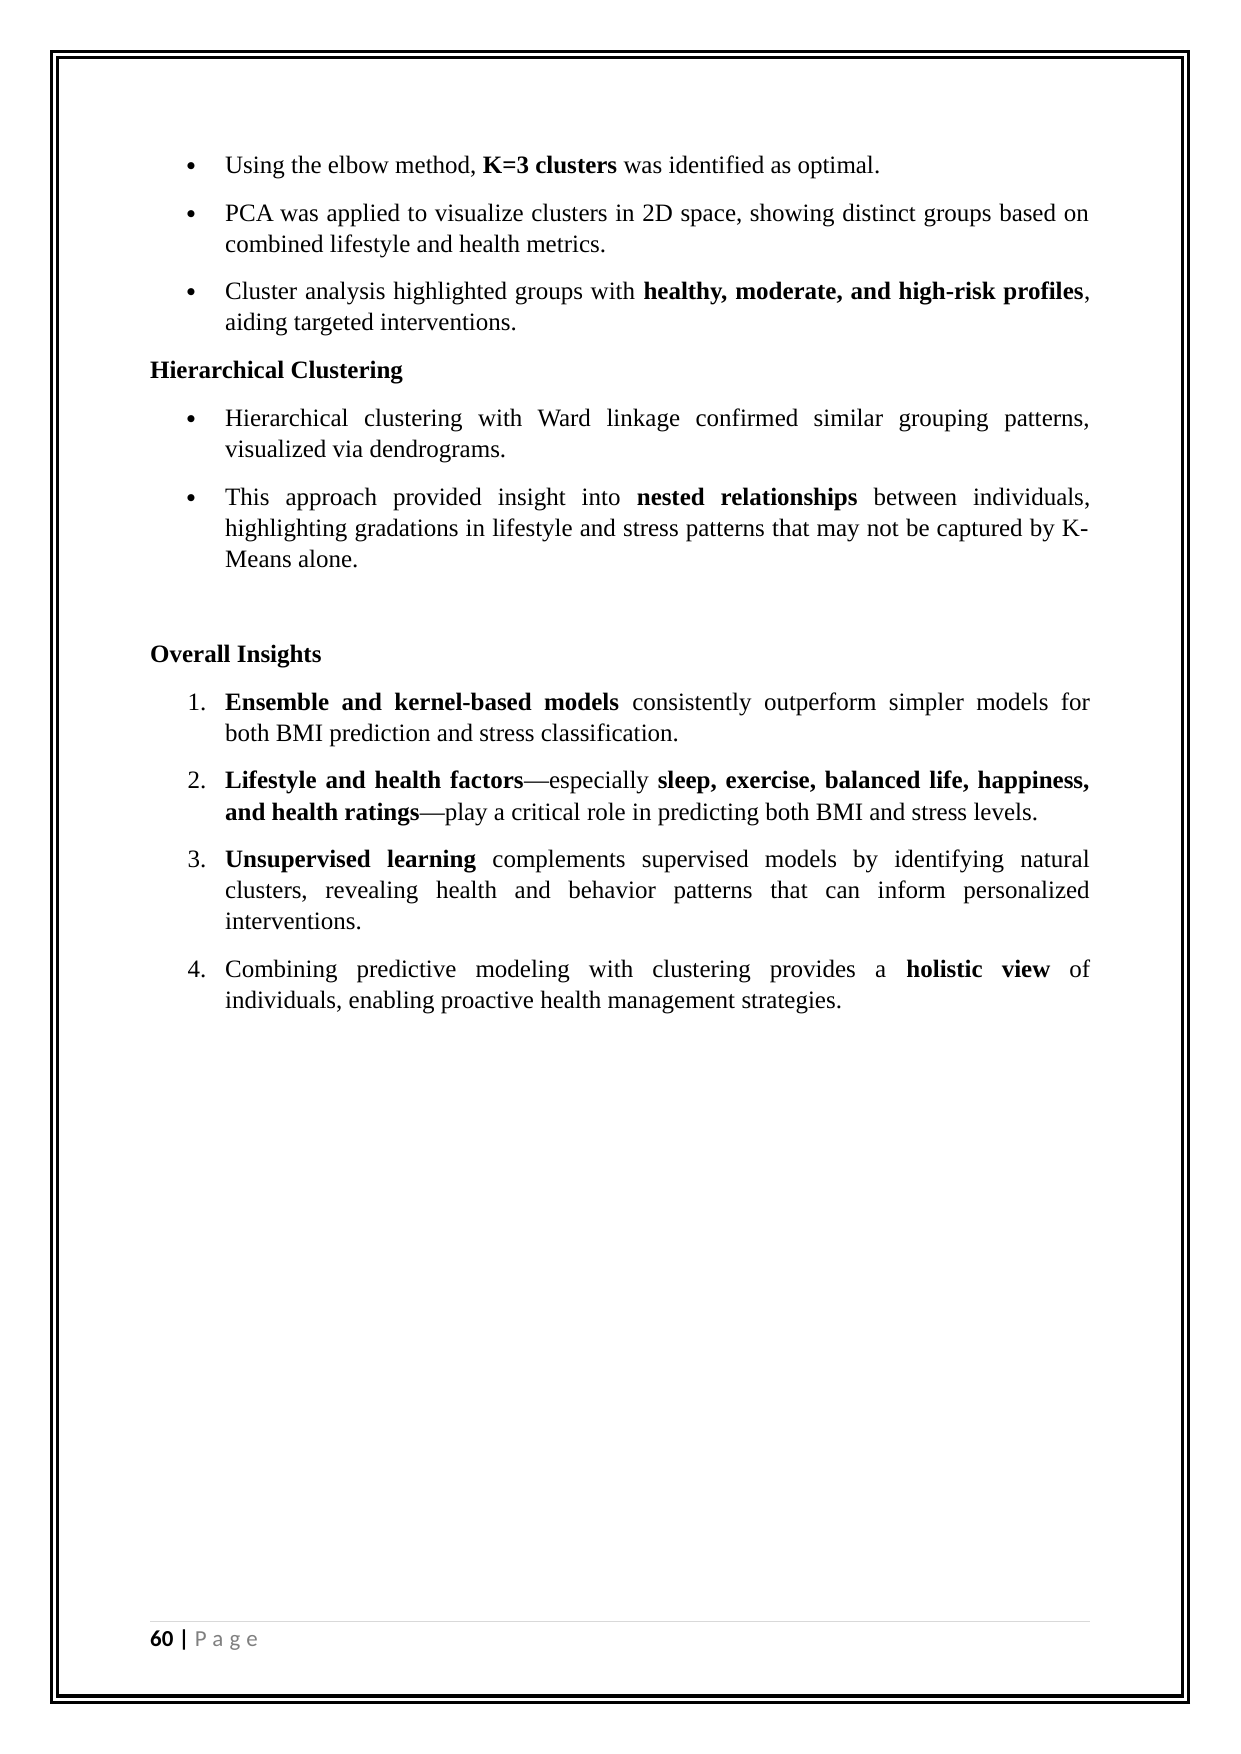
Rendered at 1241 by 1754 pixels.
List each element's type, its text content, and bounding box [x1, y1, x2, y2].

list Cluster analysis highlighted groups with healthy, moderate, and high-risk profiles, aiding targeted interventions. [187, 276, 1090, 336]
list Combining predictive modeling with clustering provides a holistic view of individuals, enabling proactive health management strategies. [187, 954, 1090, 1014]
text Overall Insights [150, 639, 1090, 668]
list This approach provided insight into nested relationships between individuals, highlighting gradations in lifestyle and stress patterns that may not be captured by K-Means alone. [187, 482, 1090, 572]
list PCA was applied to visualize clusters in 2D space, showing distinct groups based on combined lifestyle and health metrics. [187, 198, 1090, 257]
list Hierarchical clustering with Ward linkage confirmed similar grouping patterns, visualized via dendrograms. [187, 403, 1090, 463]
text Hierarchical Clustering [150, 355, 1090, 384]
list Unsupervised learning complements supervised models by identifying natural clusters, revealing health and behavior patterns that can inform personalized interventions. [187, 844, 1090, 935]
list Lifestyle and health factors—especially sleep, exercise, balanced life, happiness, and health ratings—play a critical role in predicting both BMI and stress levels. [187, 766, 1090, 825]
list Ensemble and kernel-based models consistently outperform simpler models for both BMI prediction and stress classification. [187, 687, 1090, 747]
list Using the elbow method, K=3 clusters was identified as optimal. [187, 150, 1090, 179]
